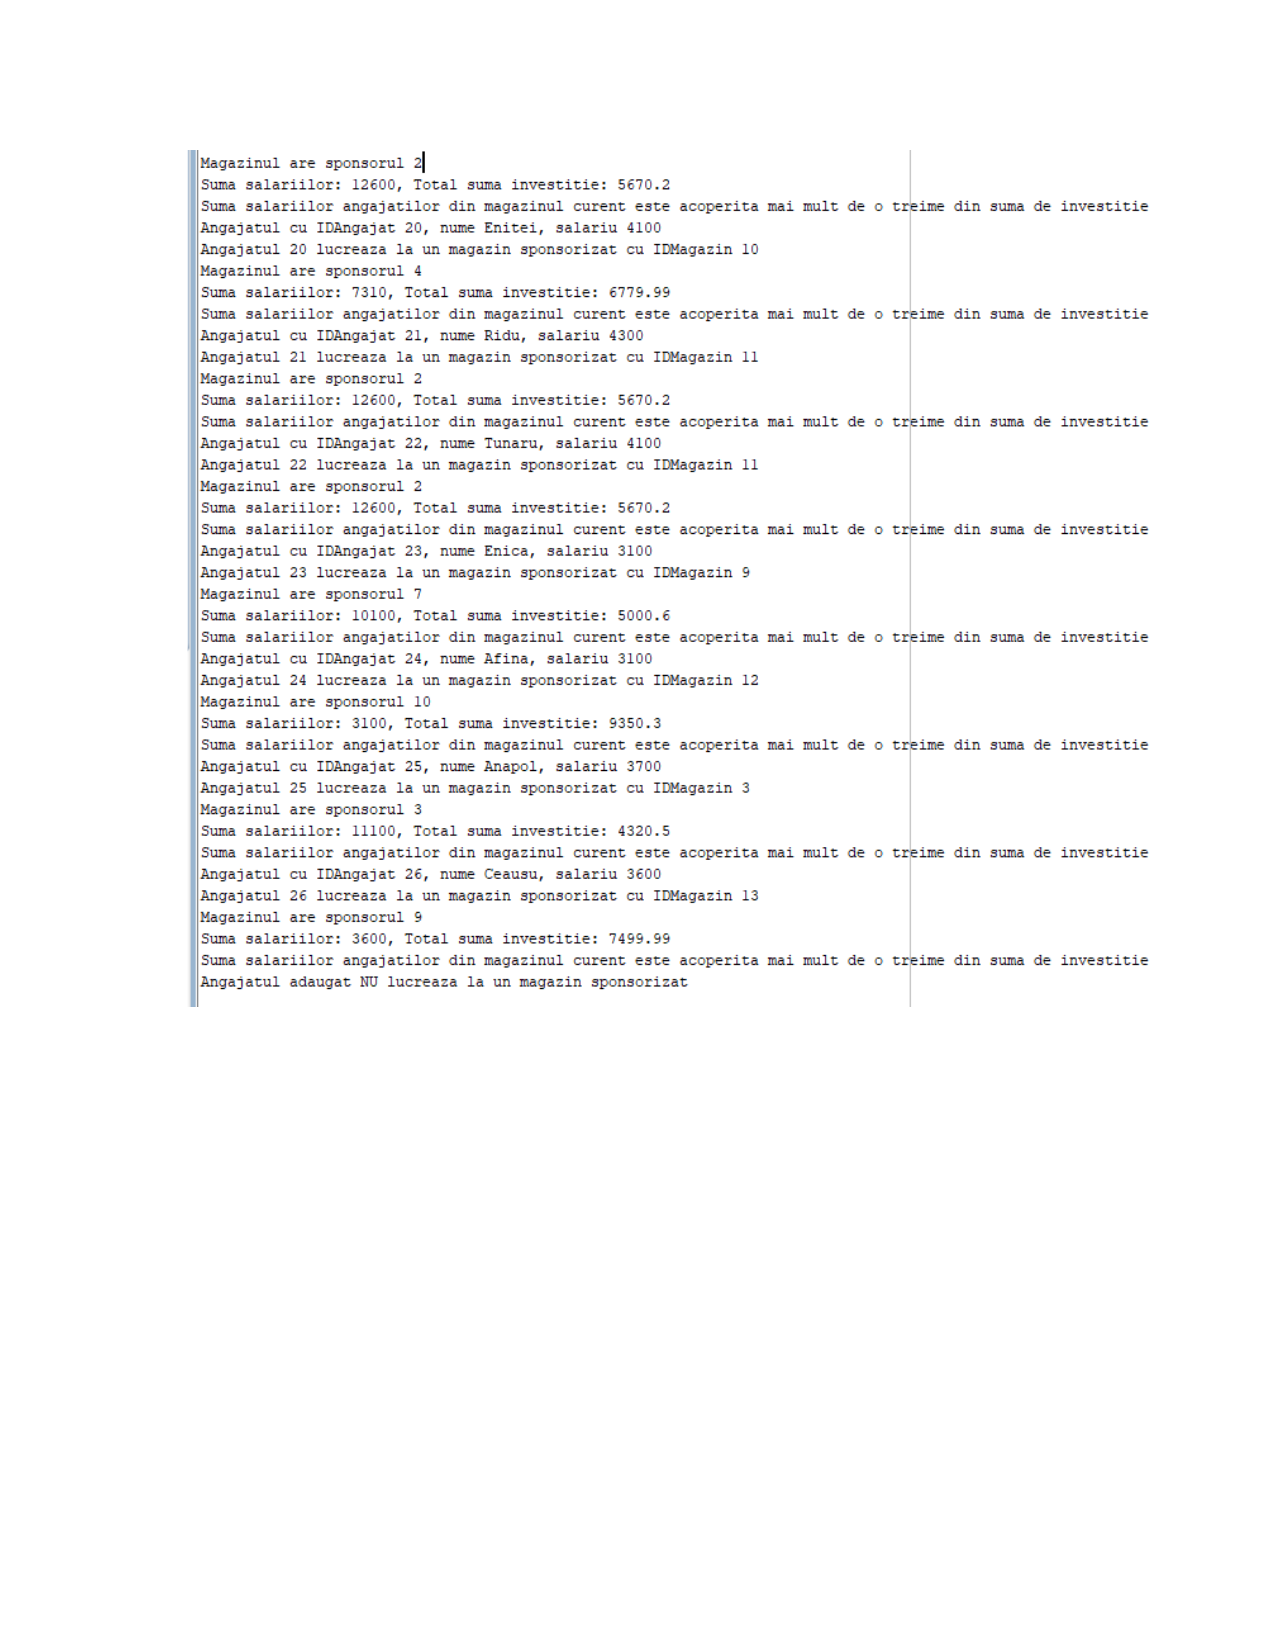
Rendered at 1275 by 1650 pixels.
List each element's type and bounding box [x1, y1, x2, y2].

picture [187, 150, 1163, 1007]
